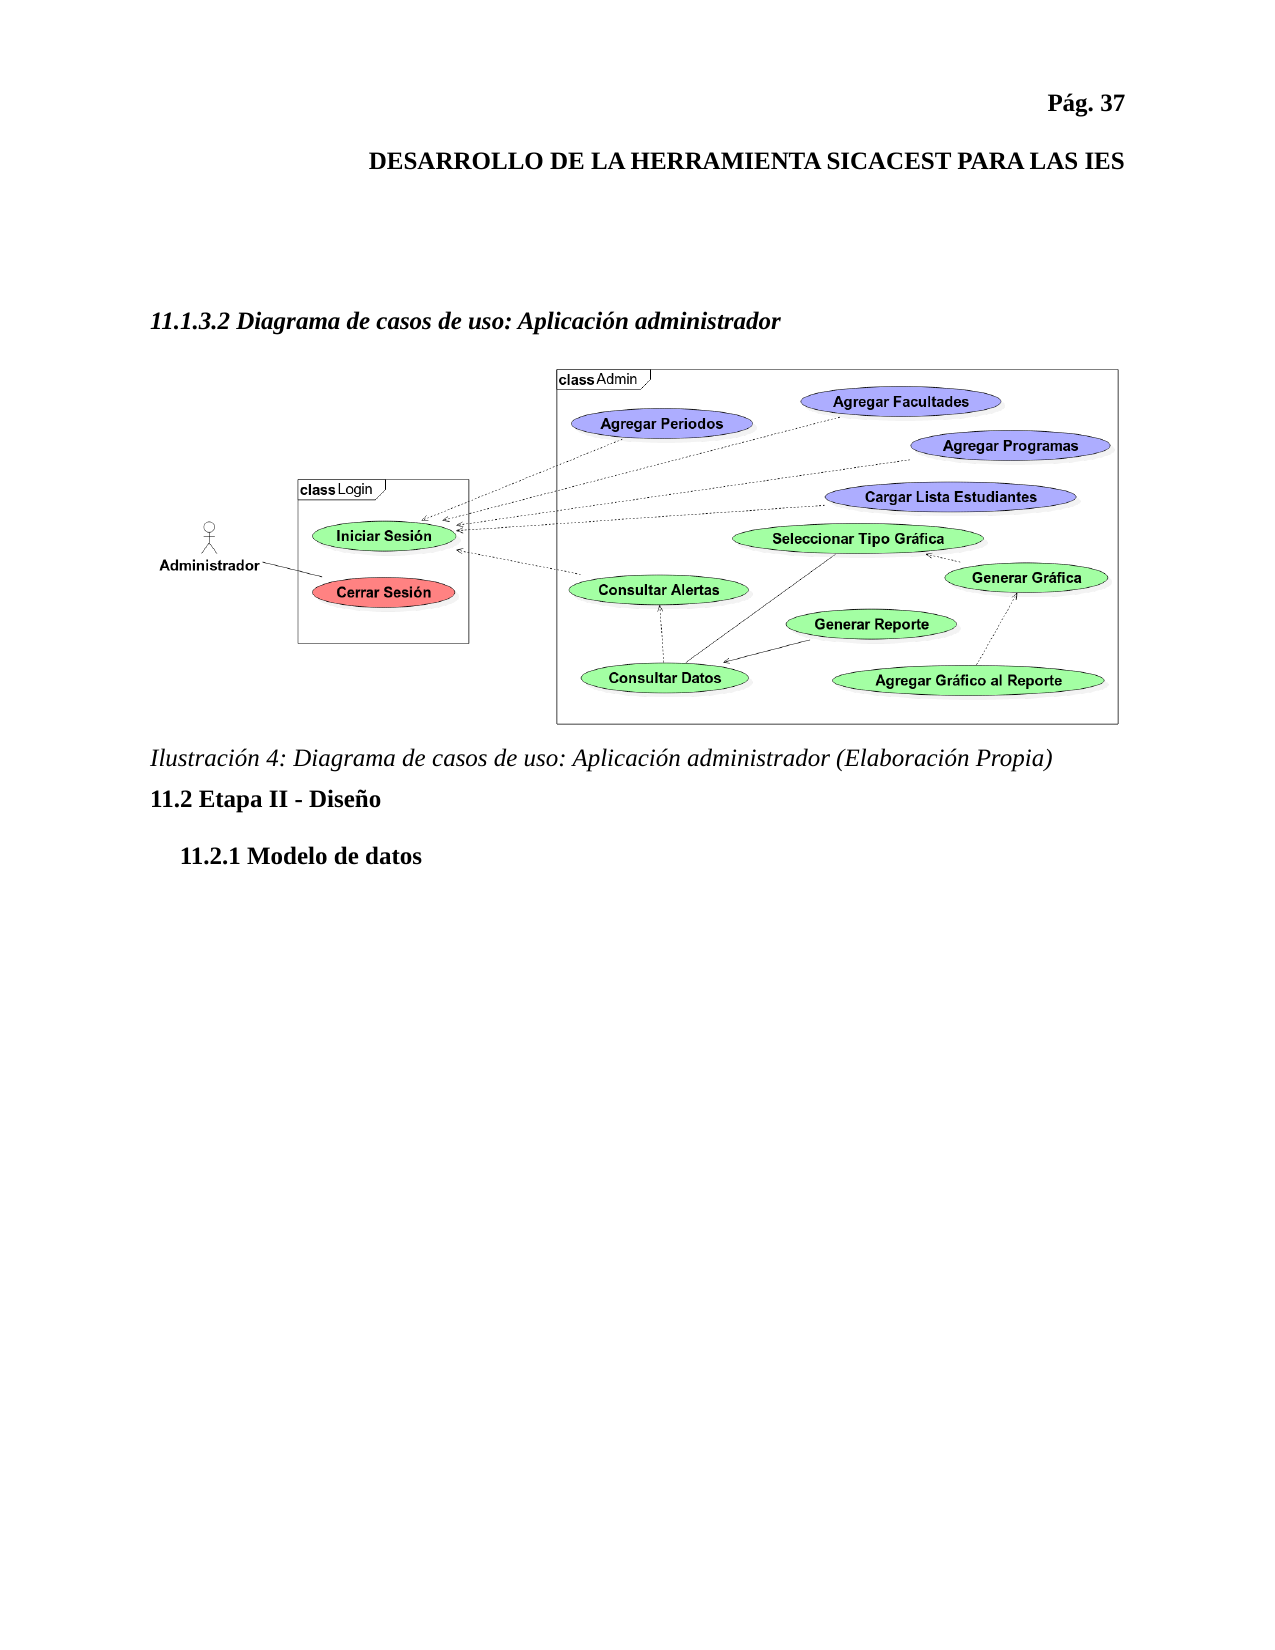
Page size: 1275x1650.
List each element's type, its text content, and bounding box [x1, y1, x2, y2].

subtitle 11.2 Etapa II - Diseño [150, 784, 1125, 813]
subtitle 11.1.3.2 Diagrama de casos de uso: Aplicación administrador [150, 306, 1125, 335]
picture [150, 363, 1124, 730]
subtitle 11.2.1 Modelo de datos [150, 841, 1125, 870]
